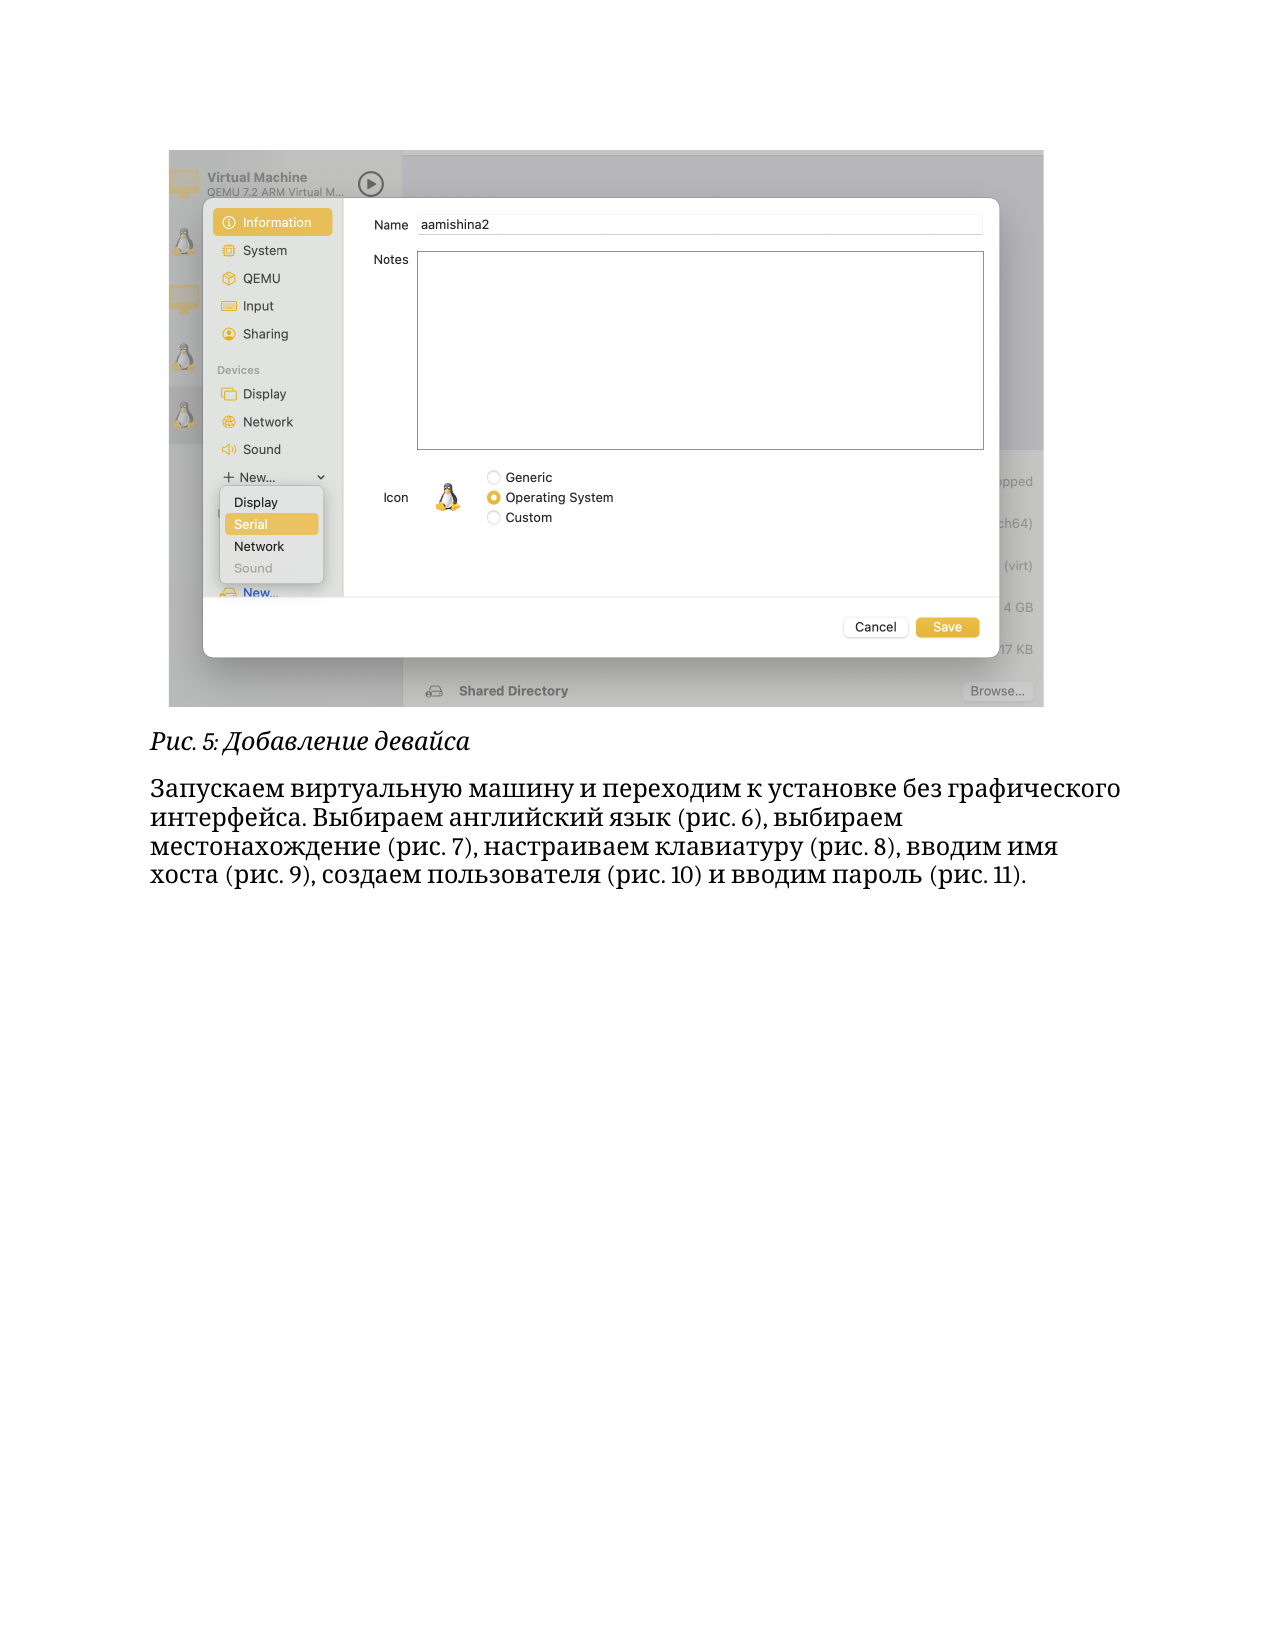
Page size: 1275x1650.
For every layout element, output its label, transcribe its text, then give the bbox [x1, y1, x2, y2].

text Запускаем виртуальную машину и переходим к установке без графического интерфейса. Выбираем английский язык (рис. 6), выбираем местонахождение (рис. 7), настраиваем клавиатуру (рис. 8), вводим имя хоста (рис. 9), создаем пользователя (рис. 10) и вводим пароль (рис. 11). [150, 775, 1125, 890]
text Рис. 5: Добавление девайса [150, 728, 1125, 756]
picture [168, 150, 1044, 707]
